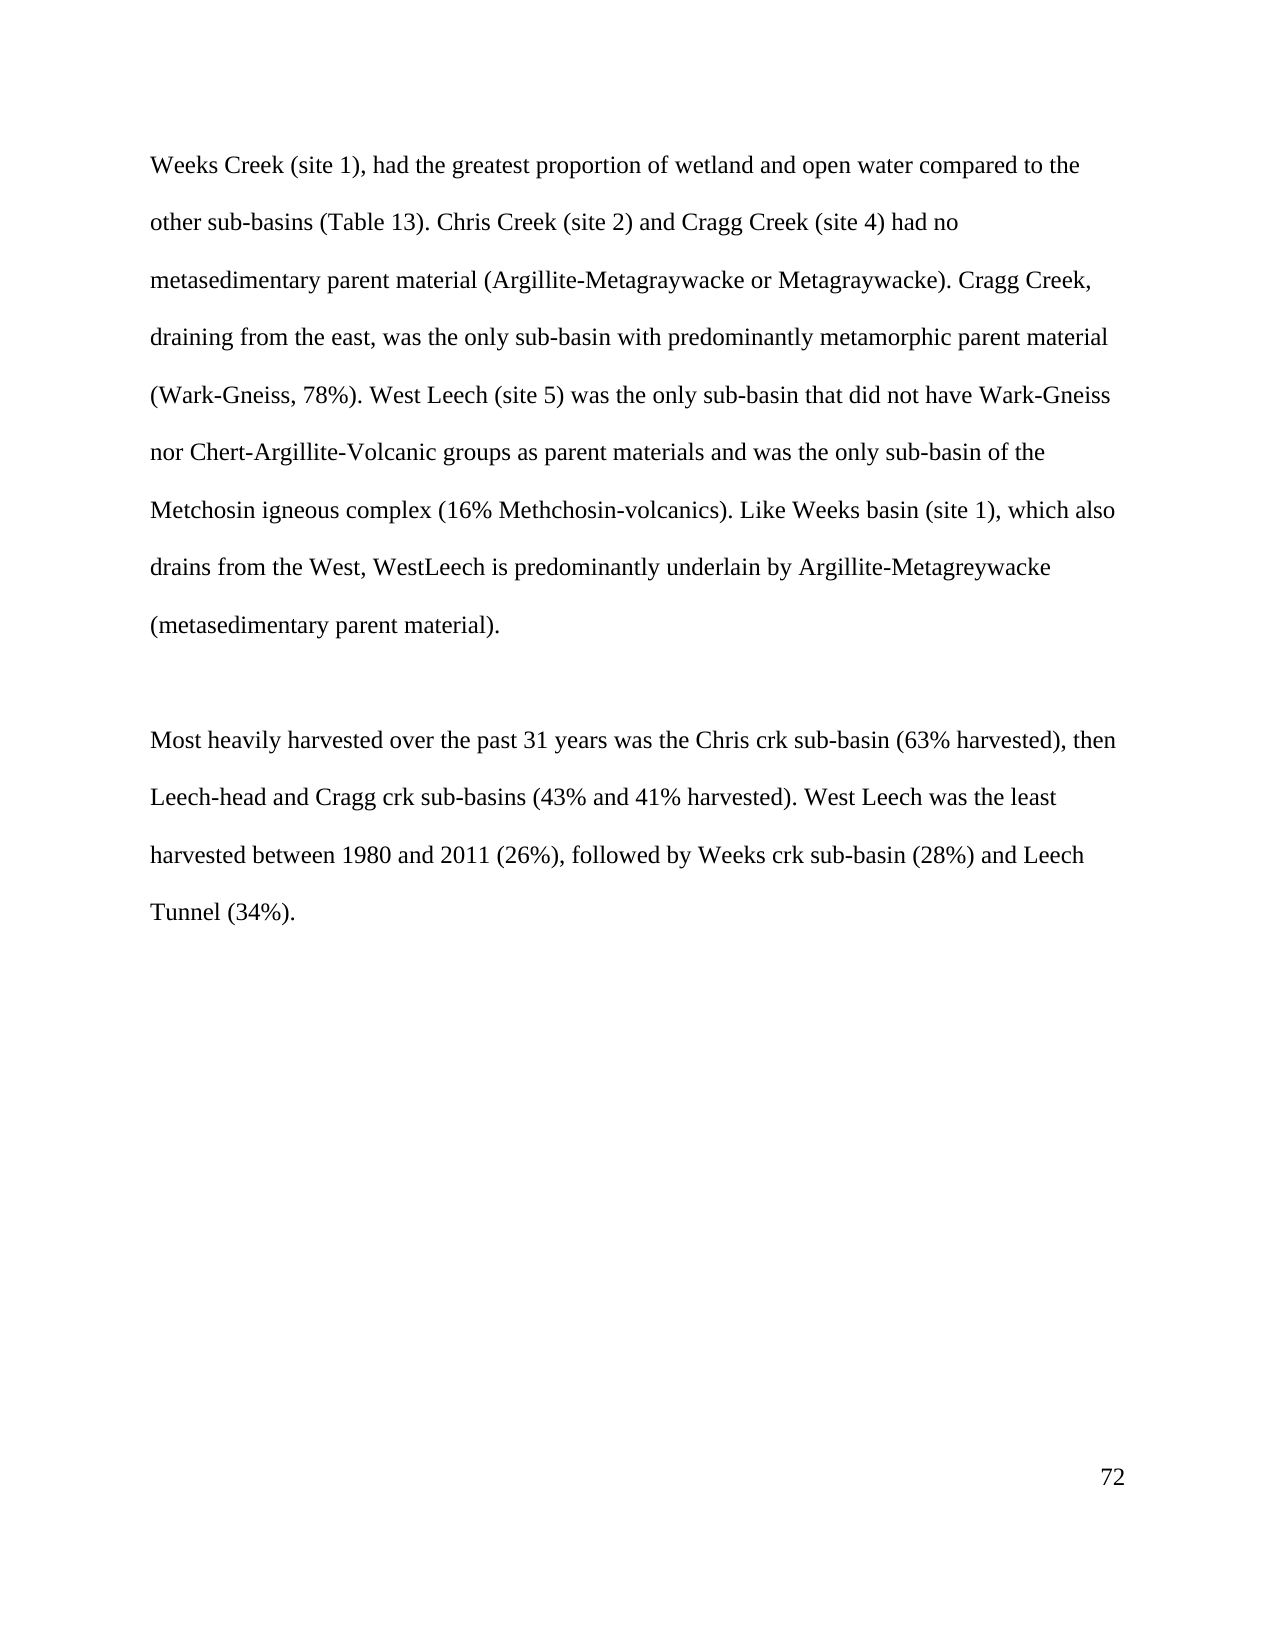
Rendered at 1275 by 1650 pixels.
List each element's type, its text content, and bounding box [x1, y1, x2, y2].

text Weeks Creek (site 1), had the greatest proportion of wetland and open water compared to the other sub-basins (Table 13). Chris Creek (site 2) and Cragg Creek (site 4) had no metasedimentary parent material (Argillite-Metagraywacke or Metagraywacke). Cragg Creek, draining from the east, was the only sub-basin with predominantly metamorphic parent material (Wark-Gneiss, 78%). West Leech (site 5) was the only sub-basin that did not have Wark-Gneiss nor Chert-Argillite-Volcanic groups as parent materials and was the only sub-basin of the Metchosin igneous complex (16% Methchosin-volcanics). Like Weeks basin (site 1), which also drains from the West, WestLeech is predominantly underlain by Argillite-Metagreywacke (metasedimentary parent material). [150, 150, 1125, 639]
text Most heavily harvested over the past 31 years was the Chris crk sub-basin (63% harvested), then Leech-head and Cragg crk sub-basins (43% and 41% harvested). West Leech was the least harvested between 1980 and 2011 (26%), followed by Weeks crk sub-basin (28%) and Leech Tunnel (34%). [150, 725, 1125, 926]
